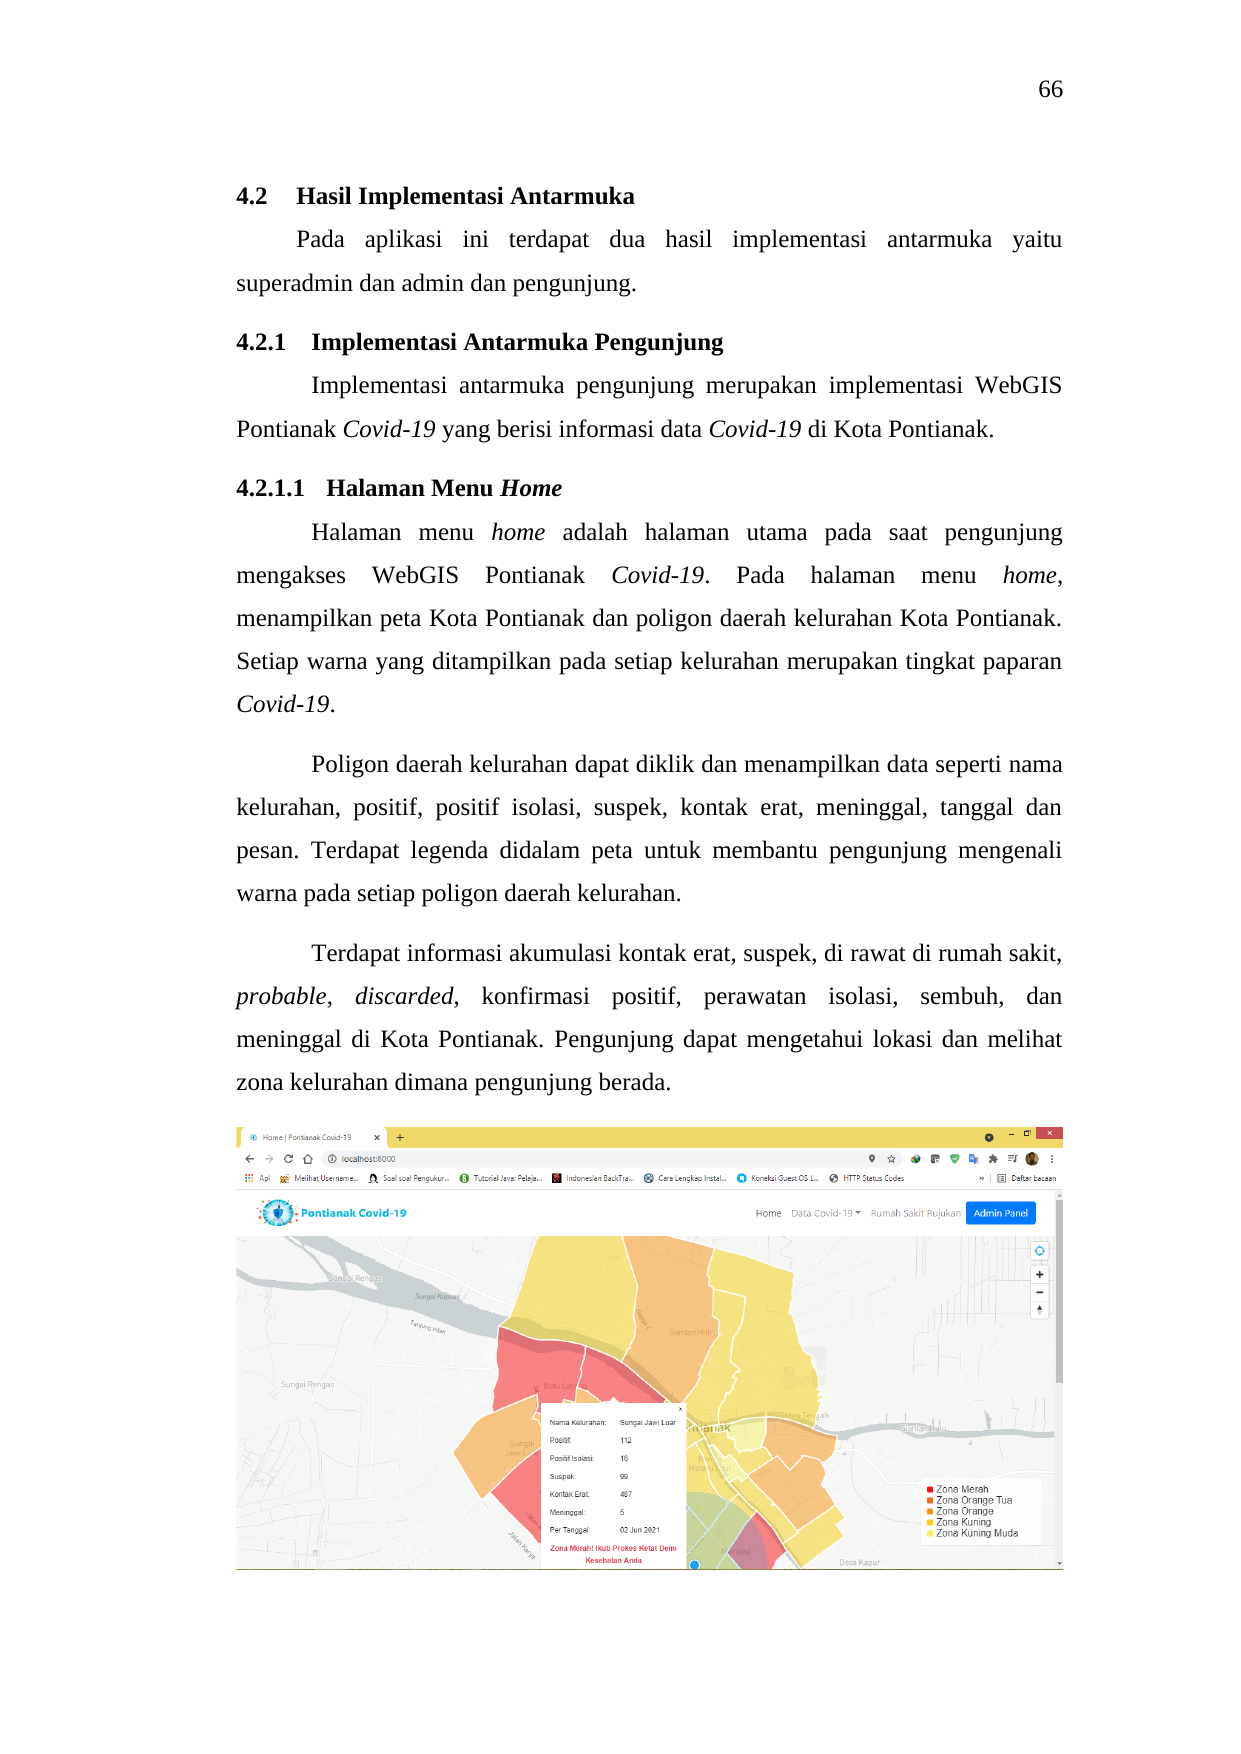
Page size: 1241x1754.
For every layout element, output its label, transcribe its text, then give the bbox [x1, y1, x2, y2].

subtitle Implementasi Antarmuka Pengunjung [236, 327, 1063, 356]
picture [236, 1127, 1063, 1570]
text Terdapat informasi akumulasi kontak erat, suspek, di rawat di rumah sakit, probable, discarded, konfirmasi positif, perawatan isolasi, sembuh, dan meninggal di Kota Pontianak. Pengunjung dapat mengetahui lokasi dan melihat zona kelurahan dimana pengunjung berada. [236, 938, 1063, 1096]
text Pada aplikasi ini terdapat dua hasil implementasi antarmuka yaitu superadmin dan admin dan pengunjung. [236, 224, 1063, 296]
text Poligon daerah kelurahan dapat diklik dan menampilkan data seperti nama kelurahan, positif, positif isolasi, suspek, kontak erat, meninggal, tanggal dan pesan. Terdapat legenda didalam peta untuk membantu pengunjung mengenali warna pada setiap poligon daerah kelurahan. [236, 749, 1063, 907]
text Halaman menu home adalah halaman utama pada saat pengunjung mengakses WebGIS Pontianak Covid-19. Pada halaman menu home, menampilkan peta Kota Pontianak dan poligon daerah kelurahan Kota Pontianak. Setiap warna yang ditampilkan pada setiap kelurahan merupakan tingkat paparan Covid-19. [236, 517, 1063, 718]
subtitle Hasil Implementasi Antarmuka [236, 181, 1063, 210]
text Implementasi antarmuka pengunjung merupakan implementasi WebGIS Pontianak Covid-19 yang berisi informasi data Covid-19 di Kota Pontianak. [236, 371, 1063, 442]
subtitle Halaman Menu Home [236, 473, 1063, 502]
